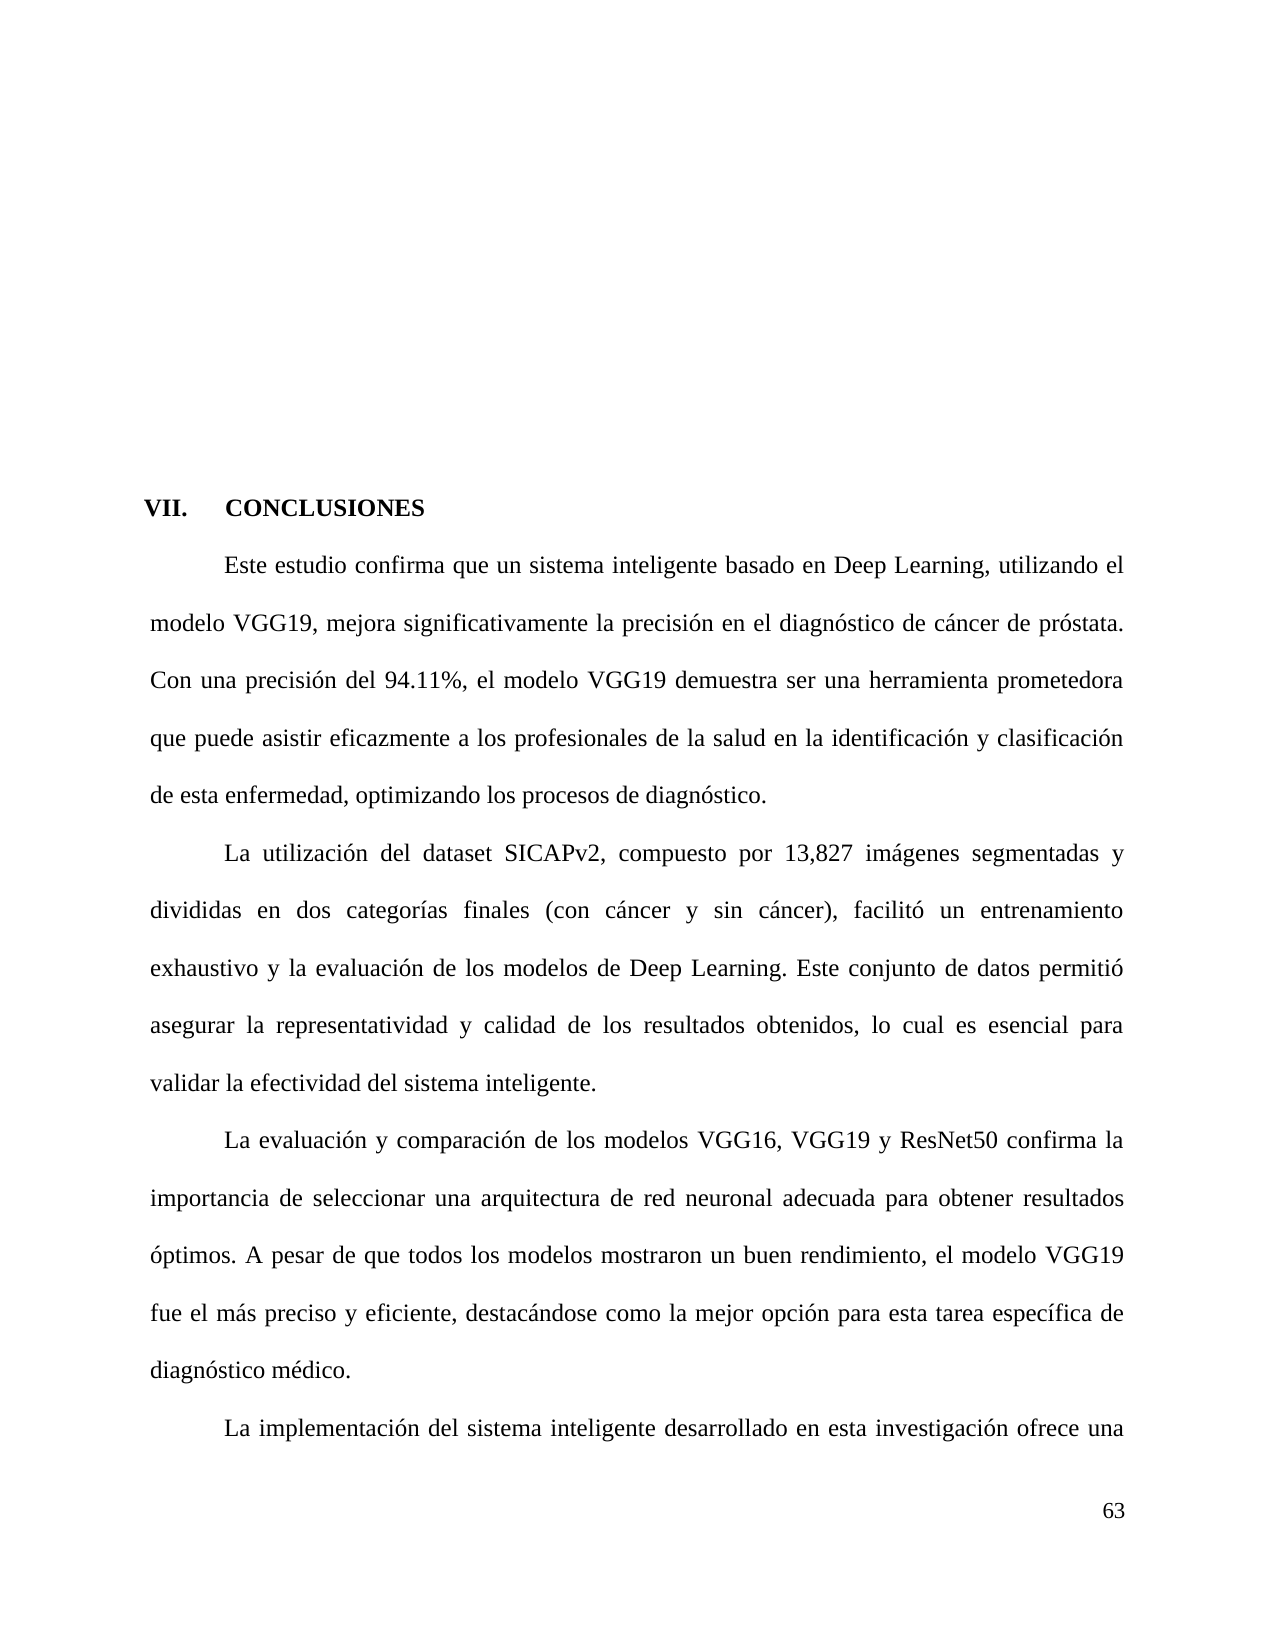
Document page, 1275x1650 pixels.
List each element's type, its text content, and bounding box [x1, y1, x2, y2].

subtitle CONCLUSIONES [187, 493, 1125, 521]
text Este estudio confirma que un sistema inteligente basado en Deep Learning, utilizando el modelo VGG19, mejora significativamente la precisión en el diagnóstico de cáncer de próstata. Con una precisión del 94.11%, el modelo VGG19 demuestra ser una herramienta prometedora que puede asistir eficazmente a los profesionales de la salud en la identificación y clasificación de esta enfermedad, optimizando los procesos de diagnóstico. [150, 550, 1125, 809]
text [150, 1413, 1125, 1441]
text La evaluación y comparación de los modelos VGG16, VGG19 y ResNet50 confirma la importancia de seleccionar una arquitectura de red neuronal adecuada para obtener resultados óptimos. A pesar de que todos los modelos mostraron un buen rendimiento, el modelo VGG19 fue el más preciso y eficiente, destacándose como la mejor opción para esta tarea específica de diagnóstico médico. [150, 1125, 1125, 1384]
text La utilización del dataset SICAPv2, compuesto por 13,827 imágenes segmentadas y divididas en dos categorías finales (con cáncer y sin cáncer), facilitó un entrenamiento exhaustivo y la evaluación de los modelos de Deep Learning. Este conjunto de datos permitió asegurar la representatividad y calidad de los resultados obtenidos, lo cual es esencial para validar la efectividad del sistema inteligente. [150, 838, 1125, 1096]
